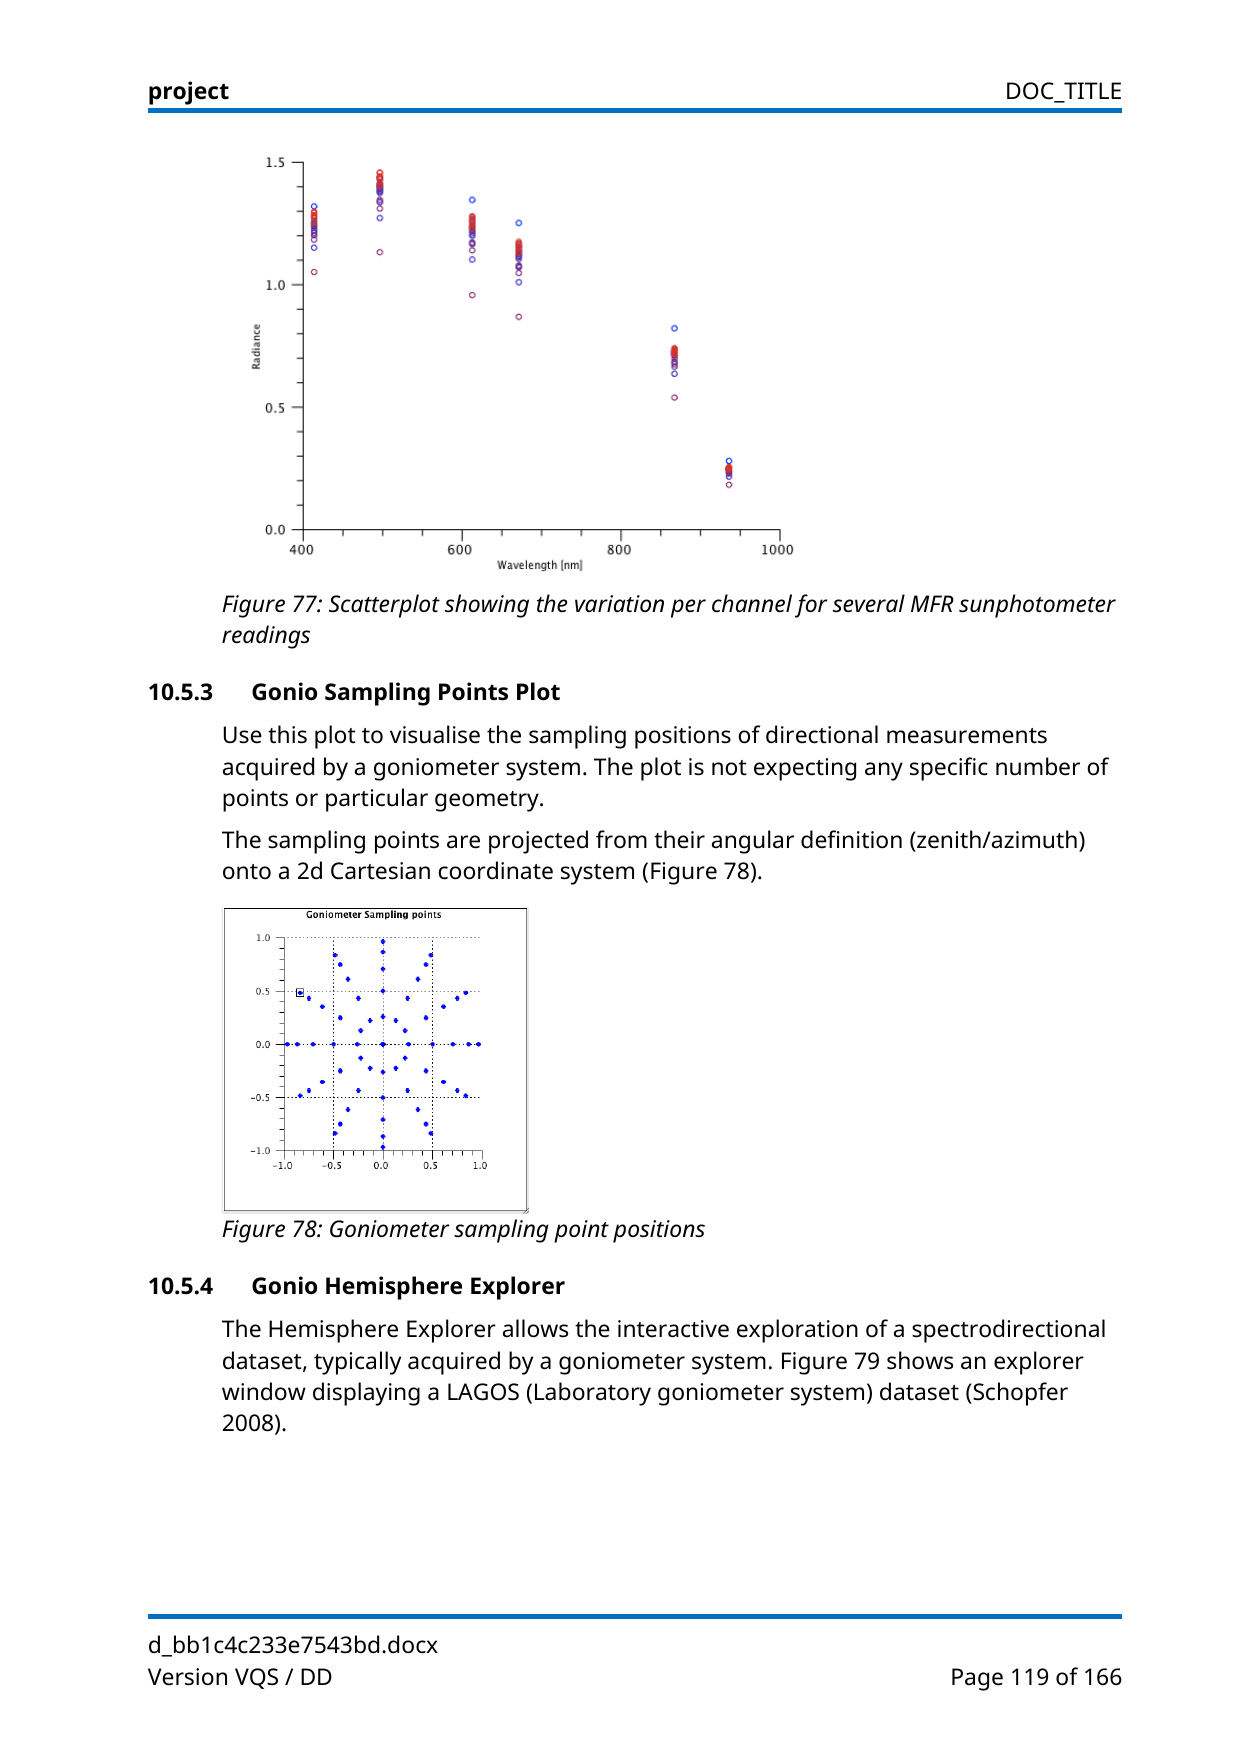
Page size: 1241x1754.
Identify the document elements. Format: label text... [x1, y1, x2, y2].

subtitle Gonio Hemisphere Explorer [148, 1269, 1122, 1301]
picture [221, 145, 812, 589]
picture [221, 907, 529, 1214]
subtitle Gonio Sampling Points Plot [148, 676, 1122, 707]
text Use this plot to visualise the sampling positions of directional measurements acquired by a goniometer system. The plot is not expecting any specific number of points or particular geometry. [222, 719, 1122, 813]
